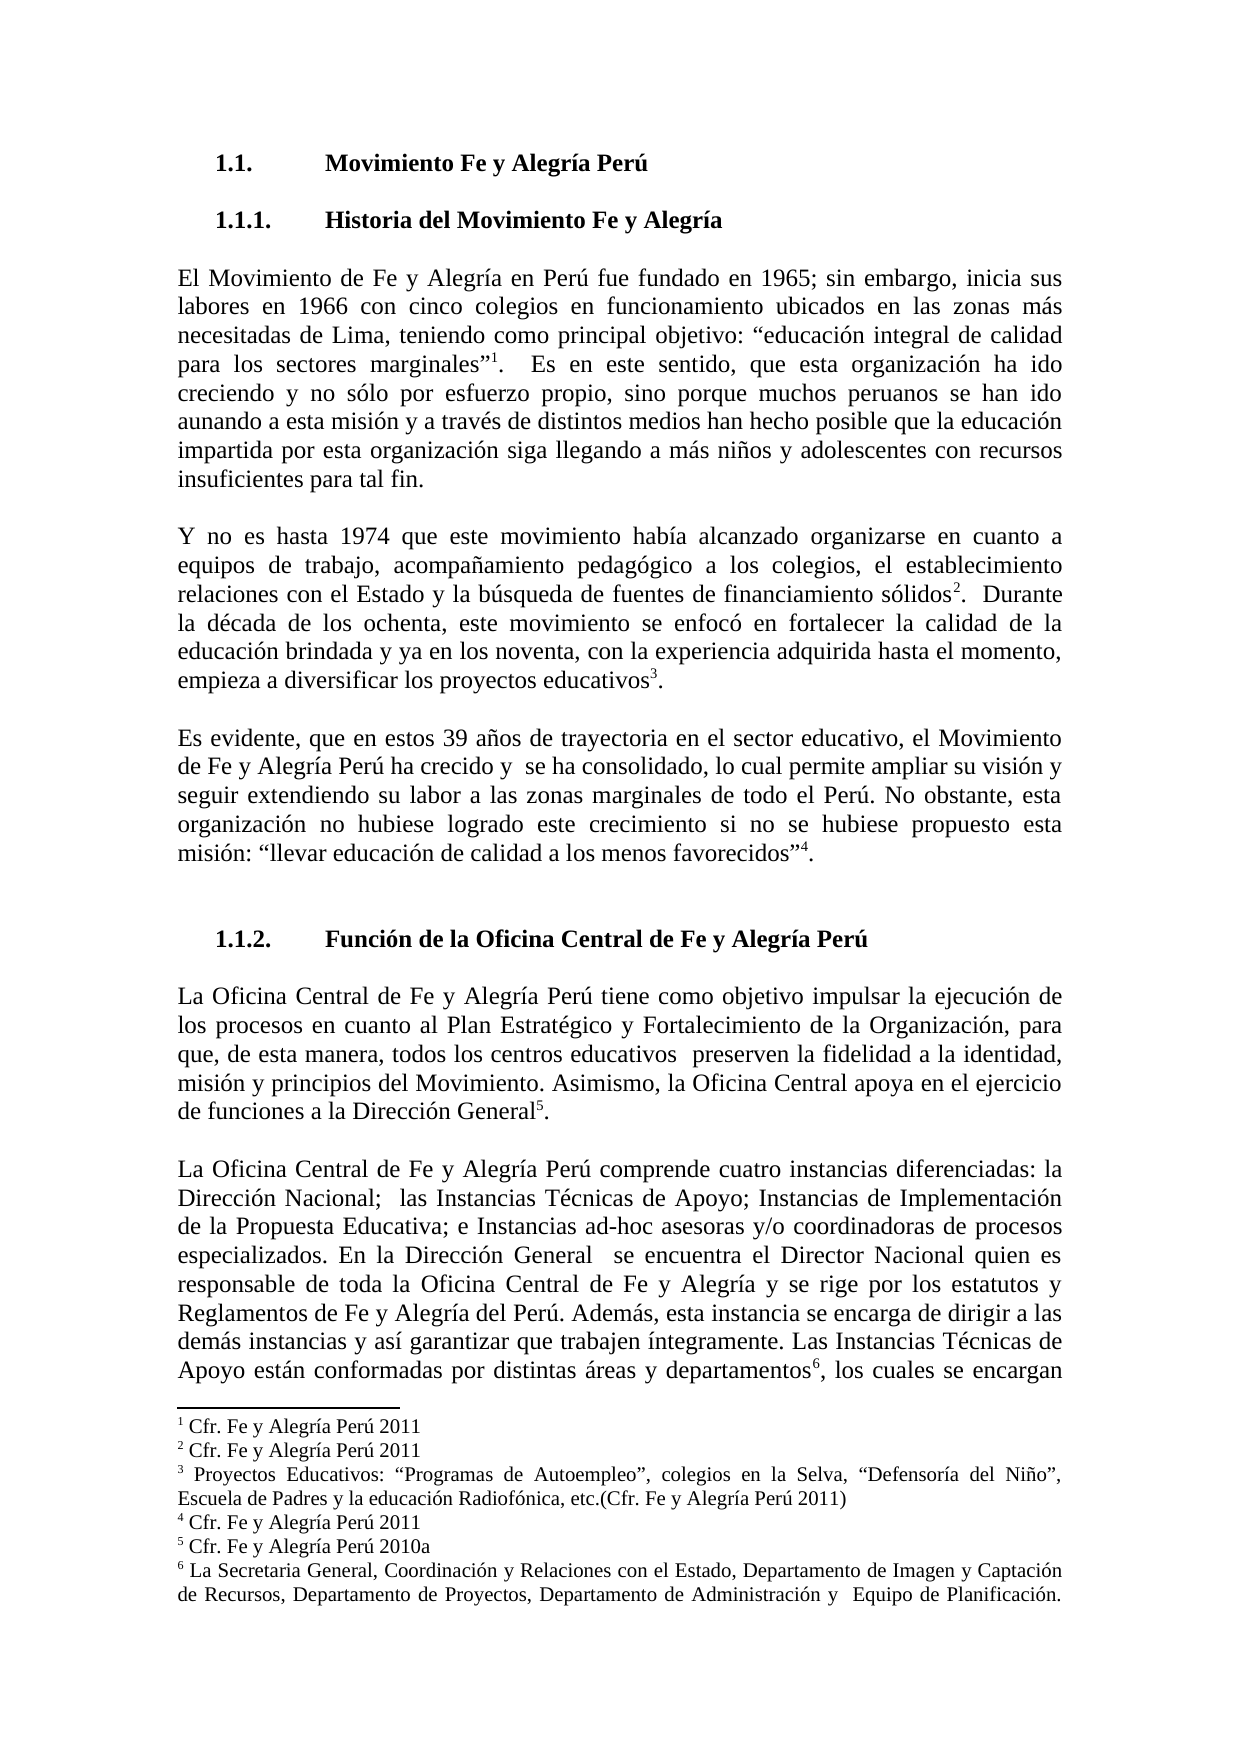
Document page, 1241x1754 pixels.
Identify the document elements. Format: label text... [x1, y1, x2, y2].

text Y no es hasta 1974 que este movimiento había alcanzado organizarse en cuanto a equipos de trabajo, acompañamiento pedagógico a los colegios, el establecimiento relaciones con el Estado y la búsqueda de fuentes de financiamiento sólidos. Durante la década de los ochenta, este movimiento se enfocó en fortalecer la calidad de la educación brindada y ya en los noventa, con la experiencia adquirida hasta el momento, empieza a diversificar los proyectos educativos. [177, 521, 1063, 694]
list Historia del Movimiento Fe y Alegría [215, 205, 1063, 234]
text Es evidente, que en estos 39 años de trayectoria en el sector educativo, el Movimiento de Fe y Alegría Perú ha crecido y se ha consolidado, lo cual permite ampliar su visión y seguir extendiendo su labor a las zonas marginales de todo el Perú. No obstante, esta organización no hubiese logrado este crecimiento si no se hubiese propuesto esta misión: “llevar educación de calidad a los menos favorecidos”. [177, 723, 1063, 866]
list Función de la Oficina Central de Fe y Alegría Perú [215, 924, 1063, 953]
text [177, 1154, 1063, 1384]
list Movimiento Fe y Alegría Perú [215, 148, 1063, 176]
text El Movimiento de Fe y Alegría en Perú fue fundado en 1965; sin embargo, inicia sus labores en 1966 con cinco colegios en funcionamiento ubicados en las zonas más necesitadas de Lima, teniendo como principal objetivo: “educación integral de calidad para los sectores marginales”. Es en este sentido, que esta organización ha ido creciendo y no sólo por esfuerzo propio, sino porque muchos peruanos se han ido aunando a esta misión y a través de distintos medios han hecho posible que la educación impartida por esta organización siga llegando a más niños y adolescentes con recursos insuficientes para tal fin. [177, 263, 1063, 493]
text La Oficina Central de Fe y Alegría Perú tiene como objetivo impulsar la ejecución de los procesos en cuanto al Plan Estratégico y Fortalecimiento de la Organización, para que, de esta manera, todos los centros educativos preserven la fidelidad a la identidad, misión y principios del Movimiento. Asimismo, la Oficina Central apoya en el ejercicio de funciones a la Dirección General. [177, 981, 1063, 1125]
